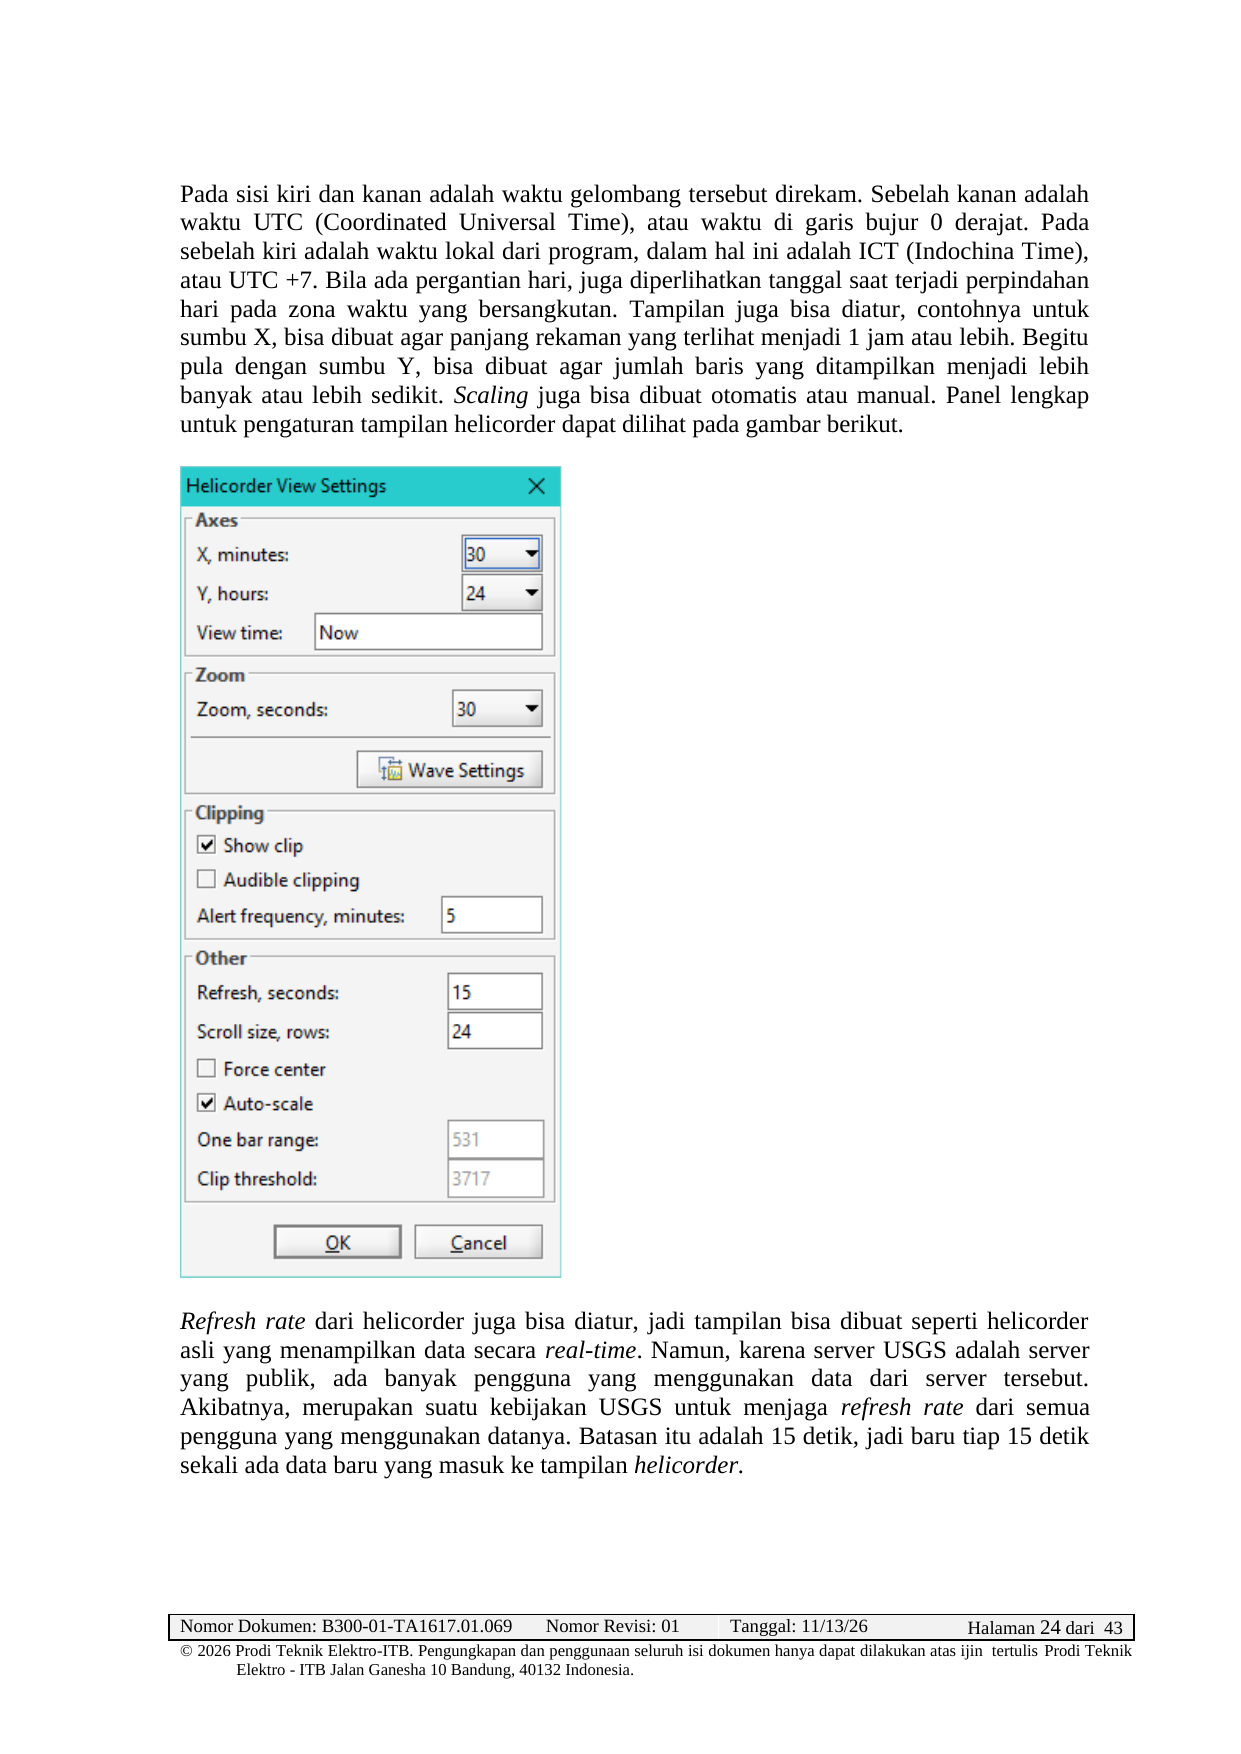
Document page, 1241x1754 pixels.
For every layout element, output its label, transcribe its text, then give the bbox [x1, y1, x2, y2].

text Refresh rate dari helicorder juga bisa diatur, jadi tampilan bisa dibuat seperti helicorder asli yang menampilkan data secara real-time. Namun, karena server USGS adalah server yang publik, ada banyak pengguna yang menggunakan data dari server tersebut. Akibatnya, merupakan suatu kebijakan USGS untuk menjaga refresh rate dari semua pengguna yang menggunakan datanya. Batasan itu adalah 15 detik, jadi baru tiap 15 detik sekali ada data baru yang masuk ke tampilan helicorder. [180, 1306, 1090, 1478]
text Pada sisi kiri dan kanan adalah waktu gelombang tersebut direkam. Sebelah kanan adalah waktu UTC (Coordinated Universal Time), atau waktu di garis bujur 0 derajat. Pada sebelah kiri adalah waktu lokal dari program, dalam hal ini adalah ICT (Indochina Time), atau UTC +7. Bila ada pergantian hari, juga diperlihatkan tanggal saat terjadi perpindahan hari pada zona waktu yang bersangkutan. Tampilan juga bisa diatur, contohnya untuk sumbu X, bisa dibuat agar panjang rekaman yang terlihat menjadi 1 jam atau lebih. Begitu pula dengan sumbu Y, bisa dibuat agar jumlah baris yang ditampilkan menjadi lebih banyak atau lebih sedikit. Scaling juga bisa dibuat otomatis atau manual. Panel lengkap untuk pengaturan tampilan helicorder dapat dilihat pada gambar berikut. [180, 179, 1090, 437]
picture [180, 466, 562, 1278]
